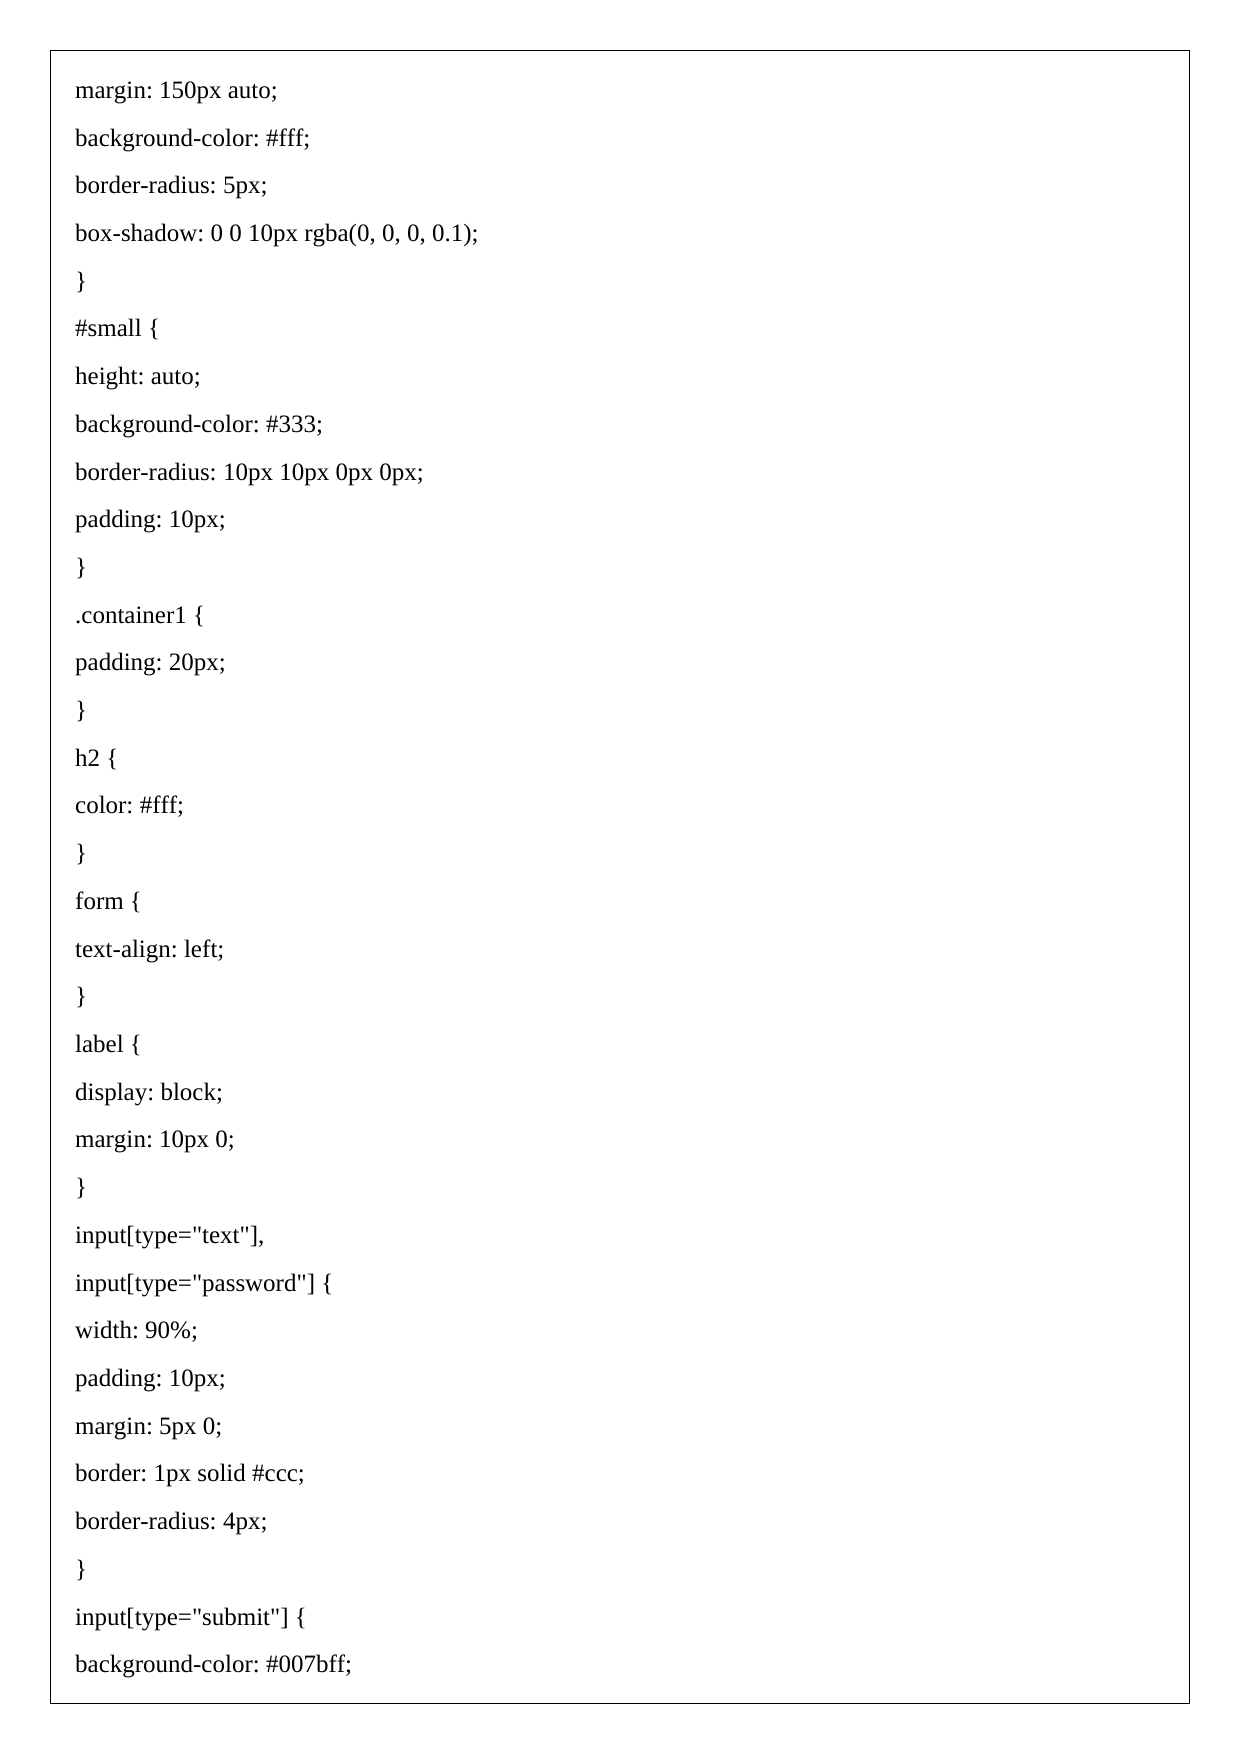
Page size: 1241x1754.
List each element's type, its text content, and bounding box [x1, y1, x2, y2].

text border-radius: 10px 10px 0px 0px; [75, 457, 1165, 485]
text background-color: #333; [75, 409, 1165, 438]
text } [75, 695, 1165, 724]
text } [75, 981, 1165, 1010]
text } [75, 1554, 1165, 1583]
text .container1 { [75, 600, 1165, 628]
text input[type="password"] { [75, 1268, 1165, 1296]
text form { [75, 886, 1165, 915]
text box-shadow: 0 0 10px rgba(0, 0, 0, 0.1); [75, 218, 1165, 247]
text input[type="text"], [75, 1220, 1165, 1249]
text padding: 10px; [75, 504, 1165, 533]
text background-color: #fff; [75, 123, 1165, 151]
text margin: 5px 0; [75, 1411, 1165, 1439]
text padding: 20px; [75, 647, 1165, 676]
text margin: 10px 0; [75, 1124, 1165, 1153]
text width: 90%; [75, 1315, 1165, 1344]
text } [75, 838, 1165, 867]
text h2 { [75, 743, 1165, 772]
text border-radius: 5px; [75, 170, 1165, 199]
text background-color: #007bff; [75, 1649, 1165, 1678]
text input[type="submit"] { [75, 1602, 1165, 1630]
text label { [75, 1029, 1165, 1058]
text border: 1px solid #ccc; [75, 1458, 1165, 1487]
text display: block; [75, 1077, 1165, 1106]
text } [75, 266, 1165, 294]
text padding: 10px; [75, 1363, 1165, 1392]
text color: #fff; [75, 791, 1165, 819]
text #small { [75, 313, 1165, 342]
text } [75, 552, 1165, 581]
text height: auto; [75, 361, 1165, 390]
text text-align: left; [75, 934, 1165, 962]
text } [75, 1172, 1165, 1201]
text margin: 150px auto; [75, 75, 1165, 104]
text border-radius: 4px; [75, 1506, 1165, 1535]
